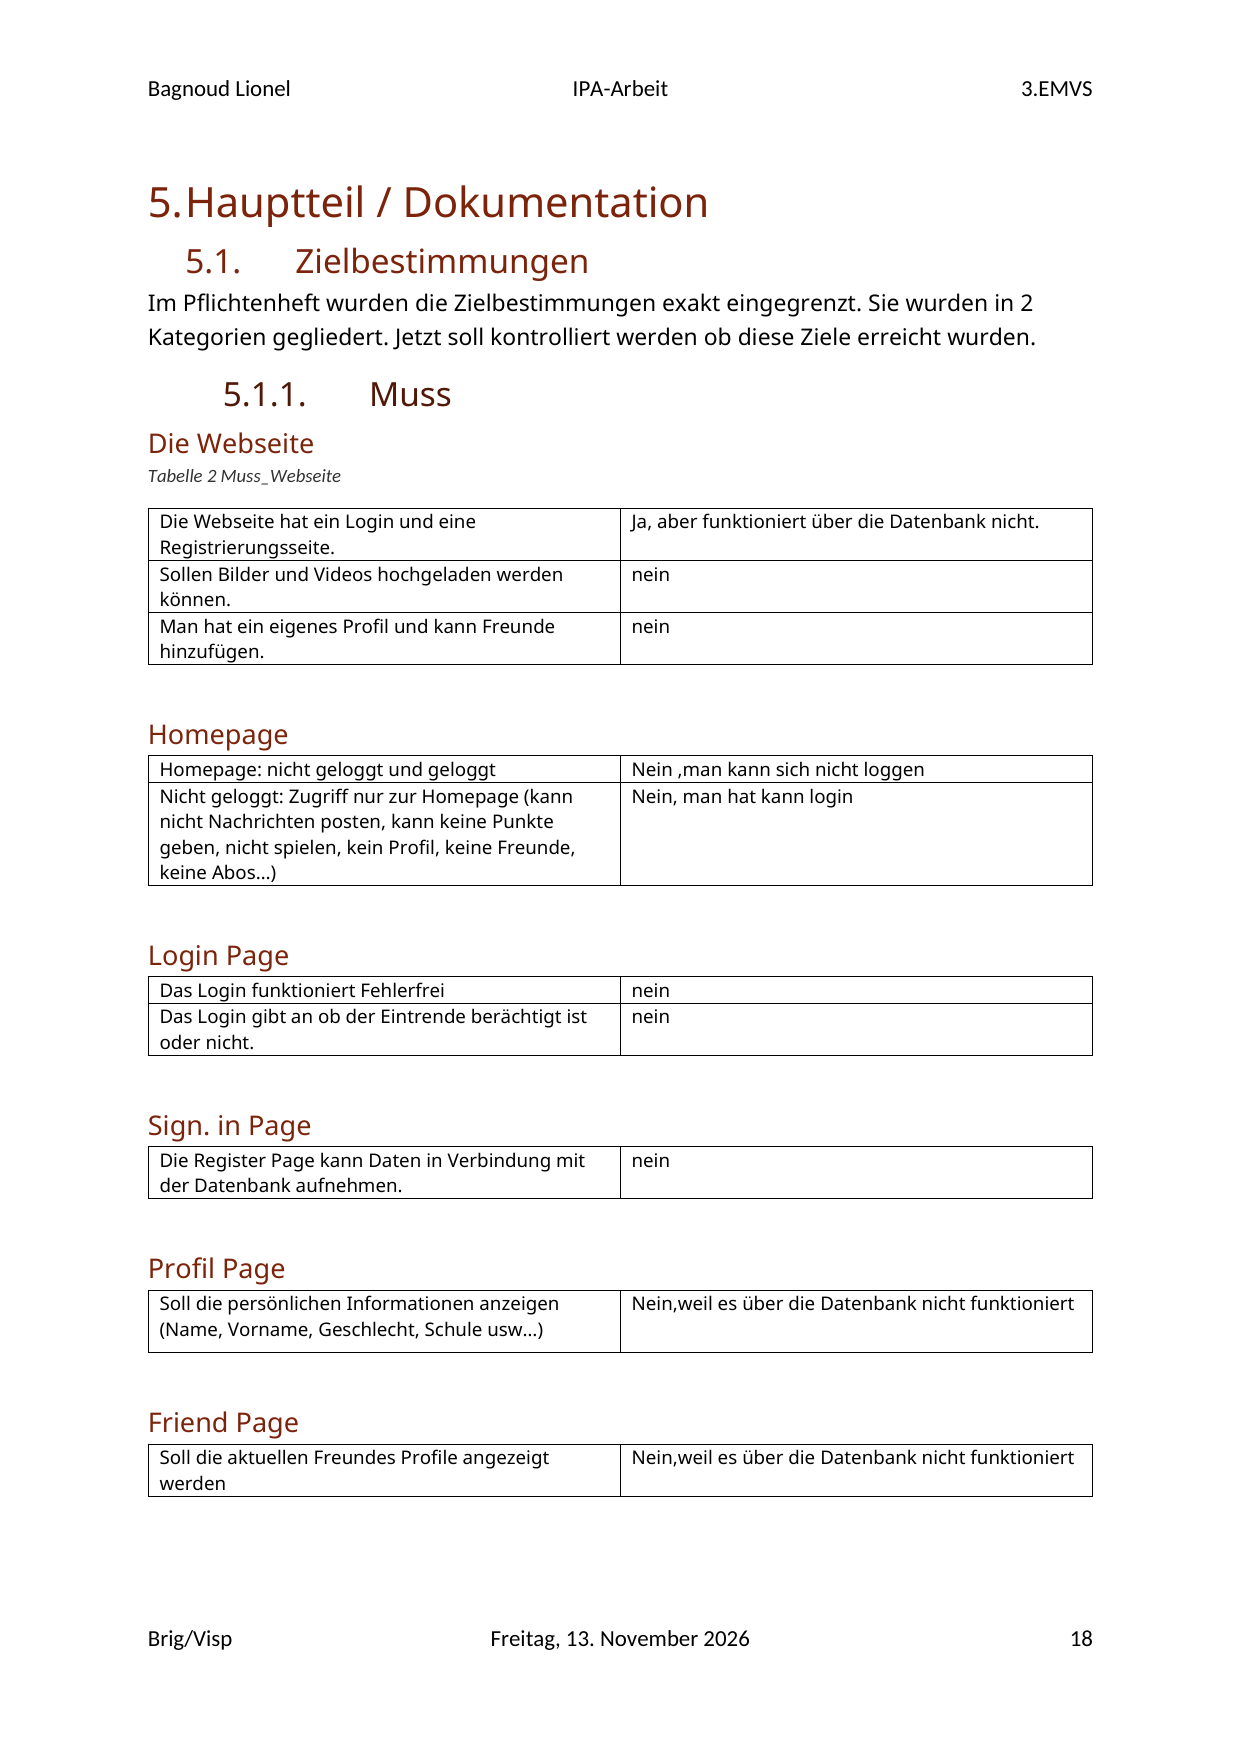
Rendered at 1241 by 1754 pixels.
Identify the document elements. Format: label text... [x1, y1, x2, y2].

table_cell Nicht geloggt: Zugriff nur zur Homepage (kann nicht Nachrichten posten, kann keine Punkte geben, nicht spielen, kein Profil, keine Freunde, keine Abos…) [149, 783, 620, 885]
table_cell Nein, man hat kann login [621, 783, 1092, 885]
table_header Homepage: nicht geloggt und geloggt [149, 756, 620, 782]
table_header Nein,weil es über die Datenbank nicht funktioniert [621, 1291, 1092, 1352]
table_cell nein [621, 561, 1092, 612]
subtitle Die Webseite [148, 424, 1093, 461]
subtitle Muss [223, 371, 1093, 417]
subtitle Login Page [148, 936, 1093, 973]
table_header Die Webseite hat ein Login und eine Registrierungsseite. [149, 509, 620, 560]
text Im Pflichtenheft wurden die Zielbestimmungen exakt eingegrenzt. Sie wurden in 2 Kategorien gegliedert. Jetzt soll kontrolliert werden ob diese Ziele erreicht wurden. [148, 287, 1093, 352]
table_header Ja, aber funktioniert über die Datenbank nicht. [621, 509, 1092, 560]
subtitle Friend Page [148, 1404, 1093, 1441]
subtitle Homepage [148, 716, 1093, 752]
table_header Die Register Page kann Daten in Verbindung mit der Datenbank aufnehmen. [149, 1147, 620, 1198]
table_header Nein ,man kann sich nicht loggen [621, 756, 1092, 782]
subtitle Profil Page [148, 1250, 1093, 1287]
subtitle Hauptteil / Dokumentation [148, 173, 1093, 229]
table_header Das Login funktioniert Fehlerfrei [149, 977, 620, 1003]
table_header Soll die persönlichen Informationen anzeigen (Name, Vorname, Geschlecht, Schule usw…) [149, 1291, 620, 1352]
table_header nein [621, 977, 1092, 1003]
table_cell nein [621, 613, 1092, 664]
table_cell Sollen Bilder und Videos hochgeladen werden können. [149, 561, 620, 612]
subtitle Zielbestimmungen [185, 238, 1093, 283]
table_header nein [621, 1147, 1092, 1198]
table_cell nein [621, 1004, 1092, 1055]
table_cell Man hat ein eigenes Profil und kann Freunde hinzufügen. [149, 613, 620, 664]
subtitle Sign. in Page [148, 1106, 1093, 1143]
table_cell Das Login gibt an ob der Eintrende berächtigt ist oder nicht. [149, 1004, 620, 1055]
table_header Soll die aktuellen Freundes Profile angezeigt werden [149, 1445, 620, 1496]
table_header Nein,weil es über die Datenbank nicht funktioniert [621, 1445, 1092, 1496]
